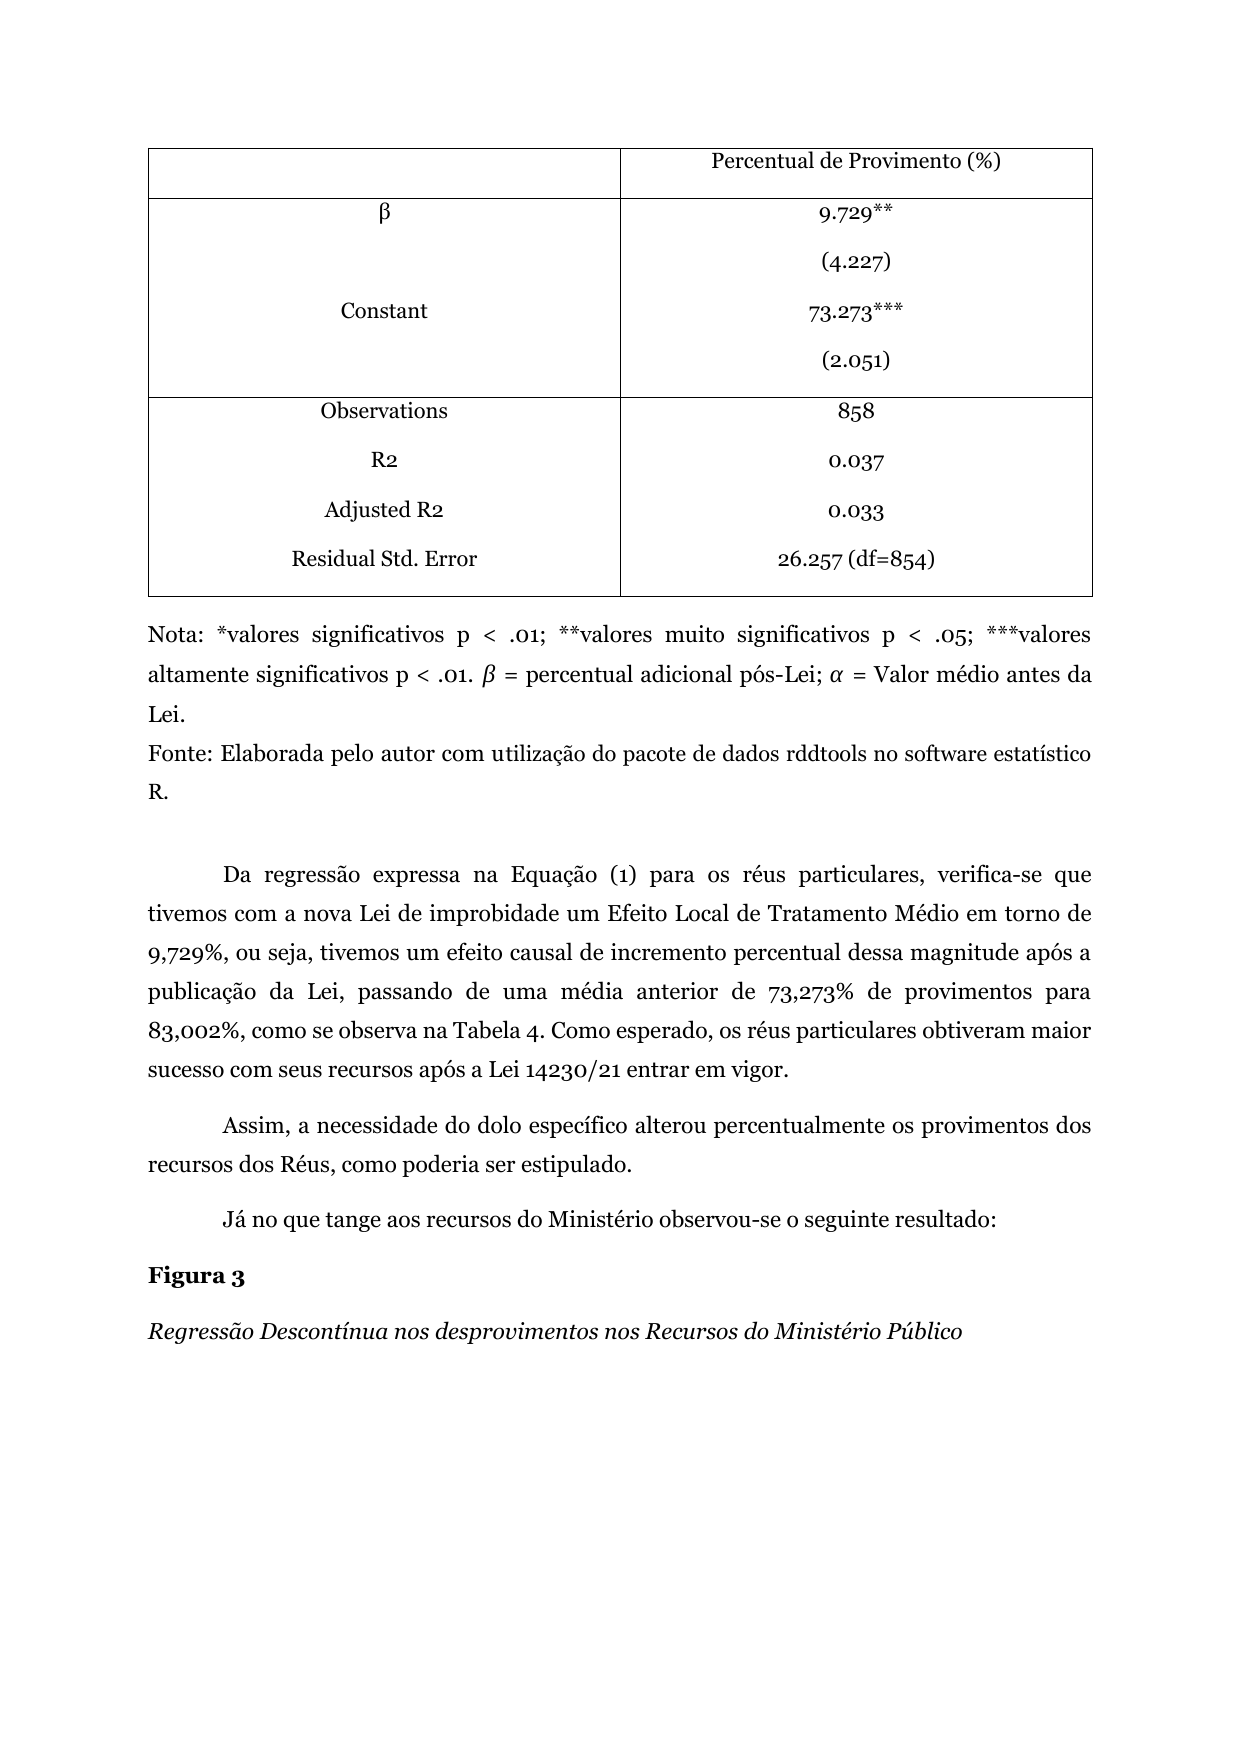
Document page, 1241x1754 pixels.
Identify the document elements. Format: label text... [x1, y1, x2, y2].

text Assim, a necessidade do dolo específico alterou percentualmente os provimentos dos recursos dos Réus, como poderia ser estipulado. [148, 1112, 1092, 1177]
table_cell 9.729** (4.227) 73.273*** (2.051) [621, 199, 1092, 397]
table_cell Observations R2 Adjusted R2 Residual Std. Error [149, 398, 620, 596]
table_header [621, 149, 1092, 198]
text Da regressão expressa na Equação (1) para os réus particulares, verifica-se que tivemos com a nova Lei de improbidade um Efeito Local de Tratamento Médio em torno de 9,729%, ou seja, tivemos um efeito causal de incremento percentual dessa magnitude após a publicação da Lei, passando de uma média anterior de 73,273% de provimentos para 83,002%, como se observa na Tabela 4. Como esperado, os réus particulares obtiveram maior sucesso com seus recursos após a Lei 14230/21 entrar em vigor. [148, 861, 1092, 1082]
text Figura 3 [148, 1263, 1092, 1289]
text Já no que tange aos recursos do Ministério observou-se o seguinte resultado: [148, 1207, 1092, 1233]
text Nota: *valores significativos p < .01; **valores muito significativos p < .05; ***valores altamente significativos p < .01. = percentual adicional pós-Lei; = Valor médio antes da Lei. [148, 622, 1092, 727]
table_cell 858 0.037 0.033 26.257 (df=854) [621, 398, 1092, 596]
text Fonte: Elaborada pelo autor com utilização do pacote de dados rddtools no software estatístico R. [148, 741, 1092, 804]
table_cell β Constant [149, 199, 620, 397]
table_header [149, 149, 620, 198]
text Regressão Descontínua nos desprovimentos nos Recursos do Ministério Público [148, 1318, 1092, 1344]
